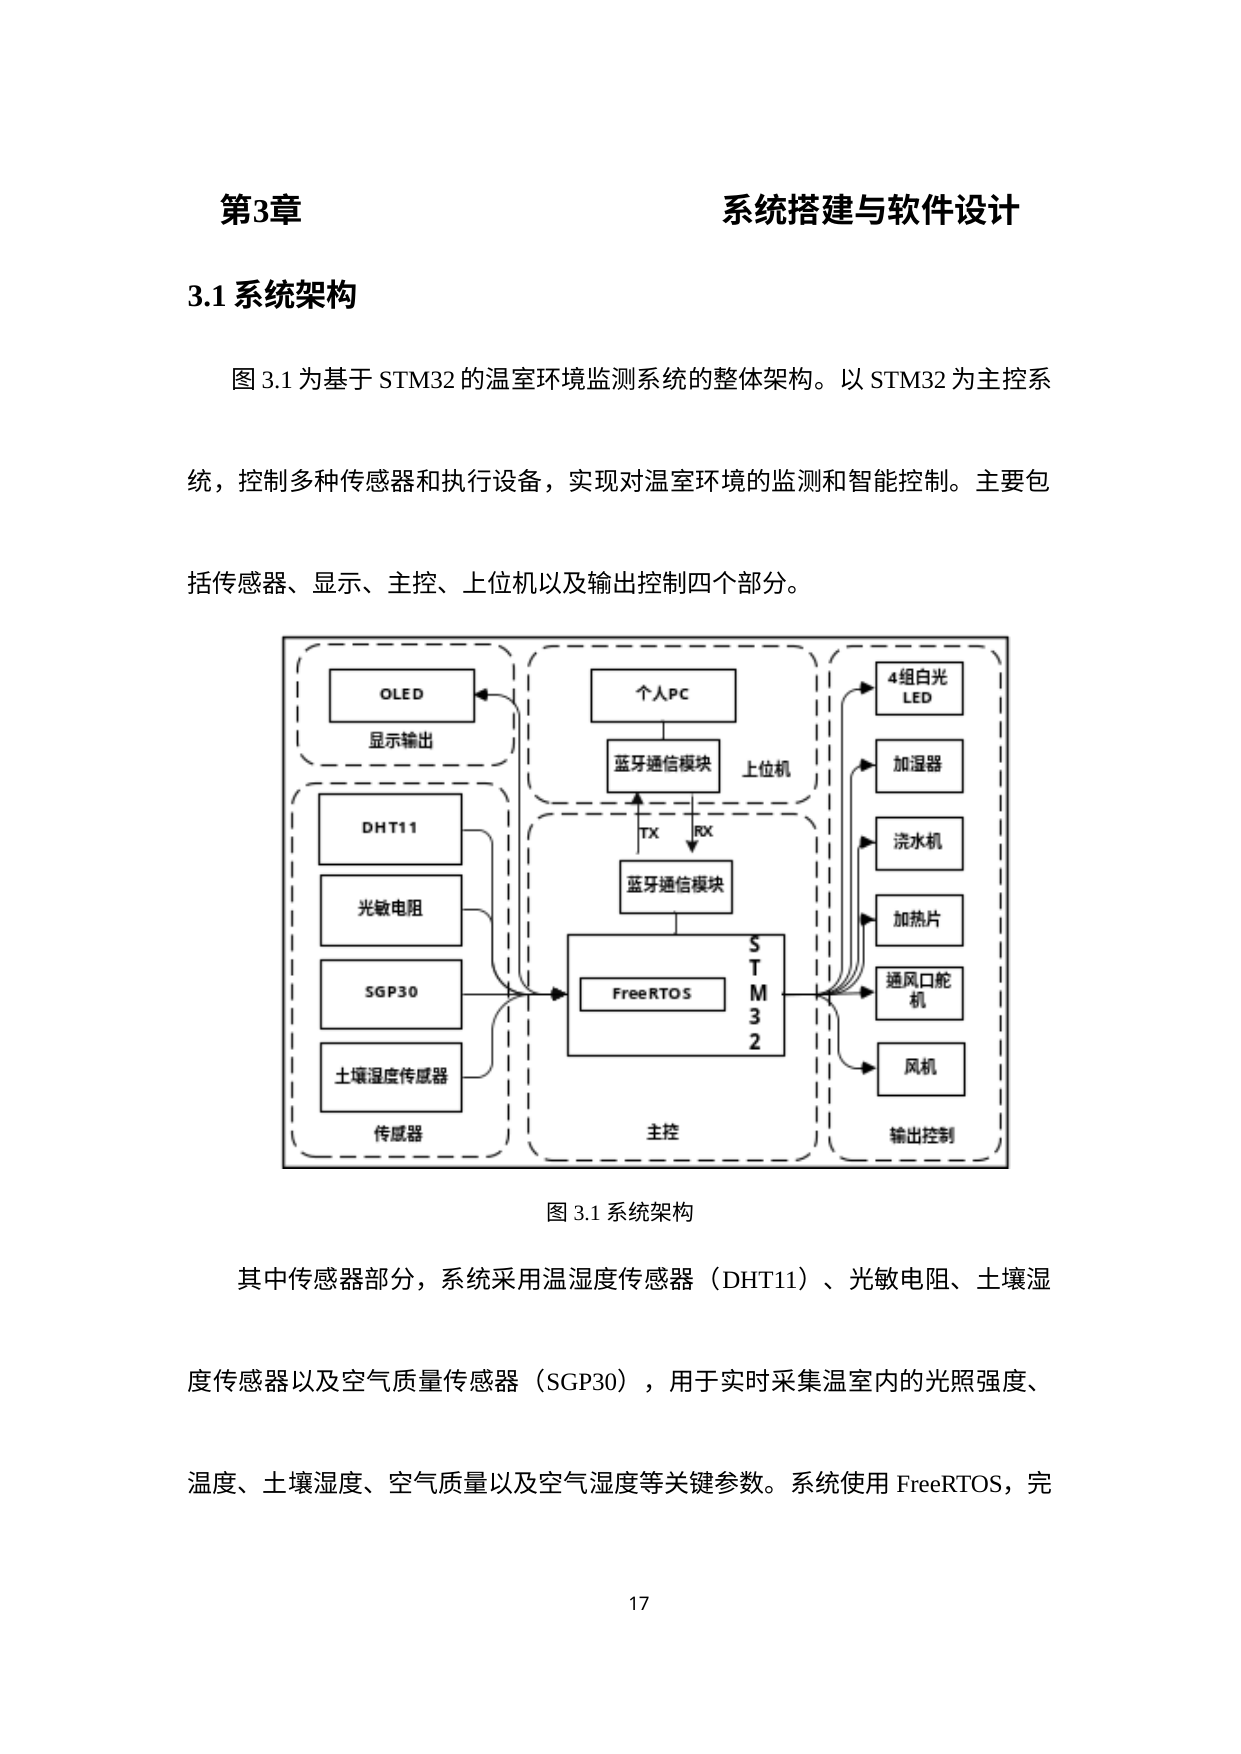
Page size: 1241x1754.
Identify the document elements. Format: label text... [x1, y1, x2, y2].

text 图 3.1 系统架构 [187, 1194, 1053, 1228]
list 系统搭建与软件设计 [187, 174, 1053, 242]
text 3.1系统架构 [187, 259, 1053, 327]
text 图3.1为基于STM32的温室环境监测系统的整体架构。以STM32为主控系统，控制多种传感器和执行设备，实现对温室环境的监测和智能控制。主要包括传感器、显示、主控、上位机以及输出控制四个部分。 [187, 344, 1053, 616]
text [187, 1244, 1053, 1516]
